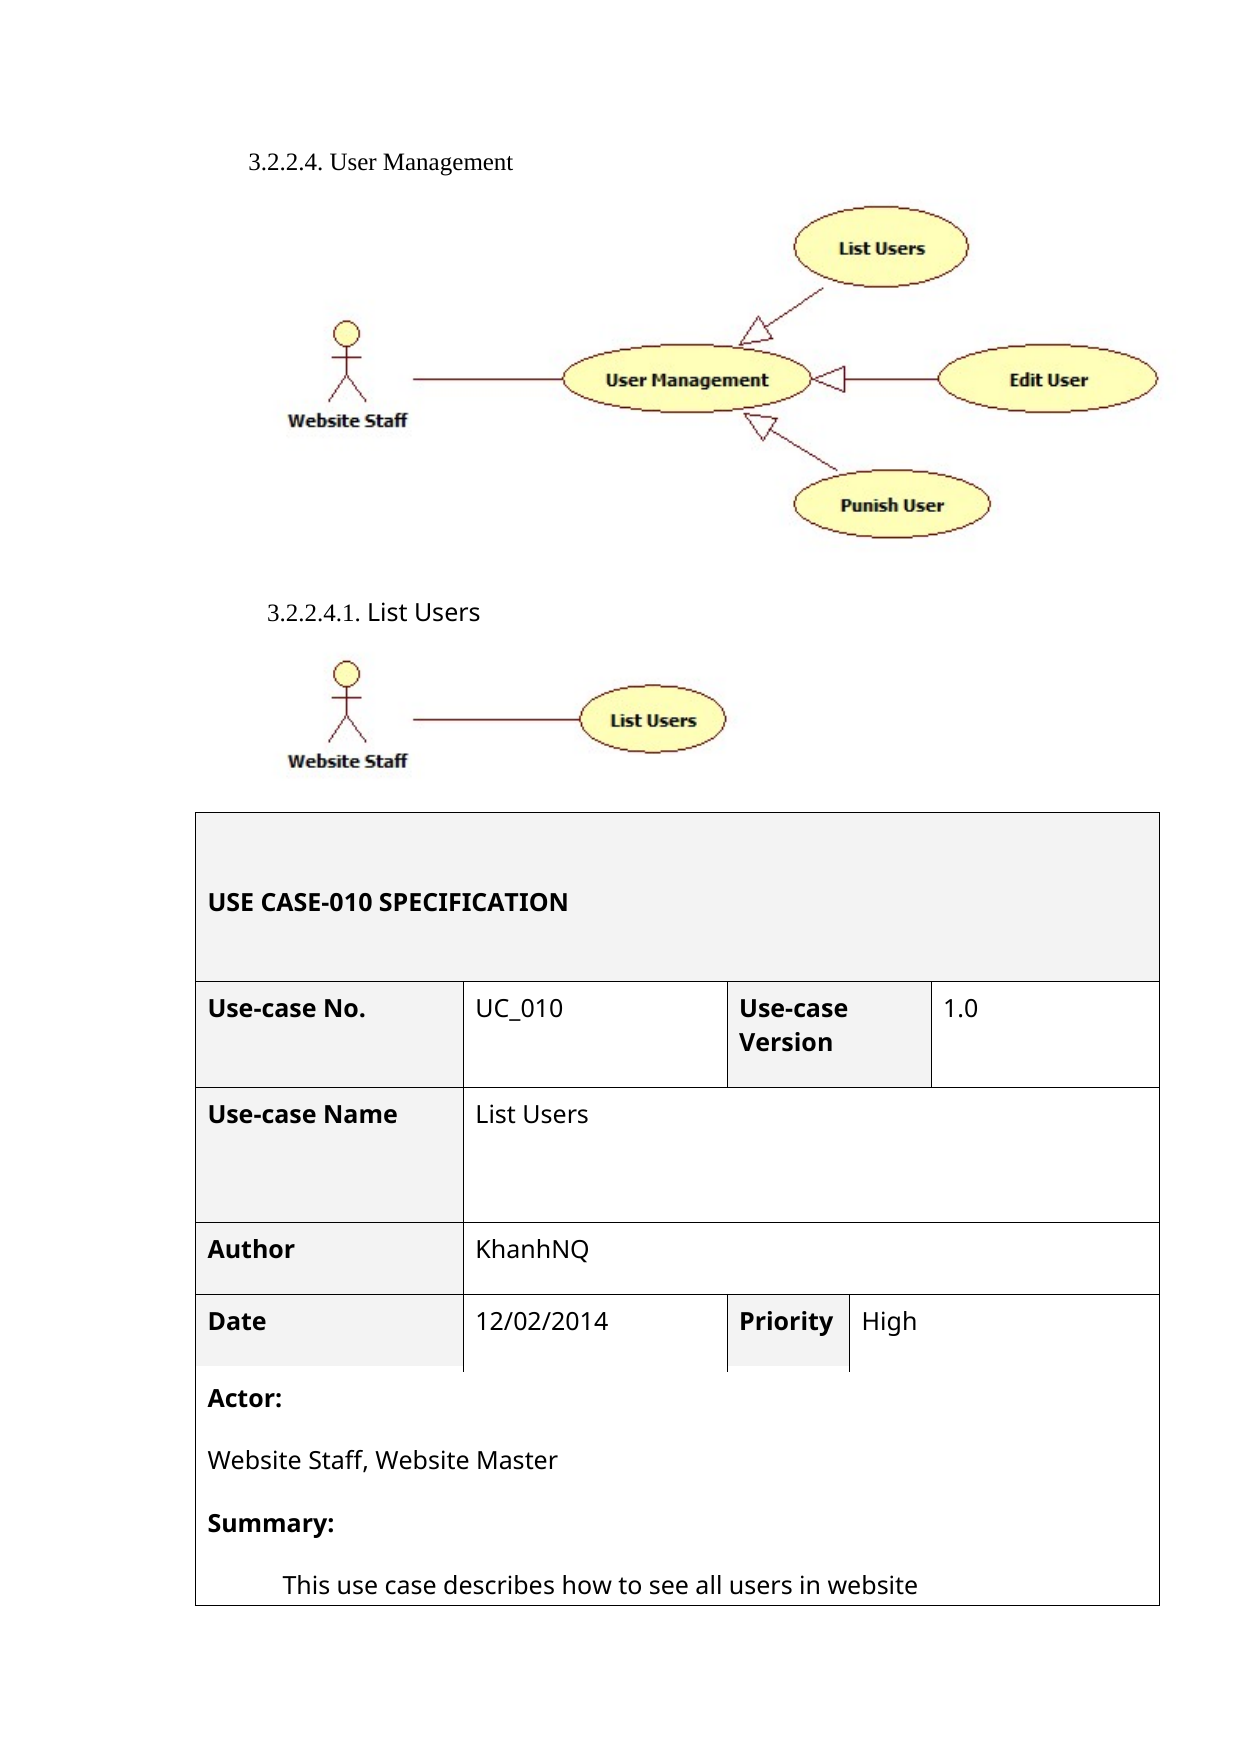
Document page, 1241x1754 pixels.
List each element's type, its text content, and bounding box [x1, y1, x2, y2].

table_cell High [850, 1295, 1159, 1366]
table_cell List Users [464, 1088, 1159, 1222]
table_cell 12/02/2014 [464, 1295, 727, 1366]
table_cell Use-case Name [196, 1088, 463, 1222]
table_cell KhanhNQ [464, 1223, 1159, 1294]
table_cell UC_010 [464, 982, 727, 1087]
table_cell Use-case No. [196, 982, 463, 1087]
subtitle User Management [248, 148, 1122, 176]
table_header USE CASE-010 SPECIFICATION [196, 813, 1159, 981]
table_cell 1.0 [932, 982, 1159, 1087]
table_cell Author [196, 1223, 463, 1294]
table_cell Priority [728, 1295, 849, 1366]
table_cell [196, 1372, 1159, 1605]
table_cell Date [196, 1295, 463, 1366]
subtitle List Users [267, 595, 1122, 628]
picture [250, 628, 758, 812]
table_cell Use-case Version [728, 982, 931, 1087]
picture [250, 176, 1190, 570]
